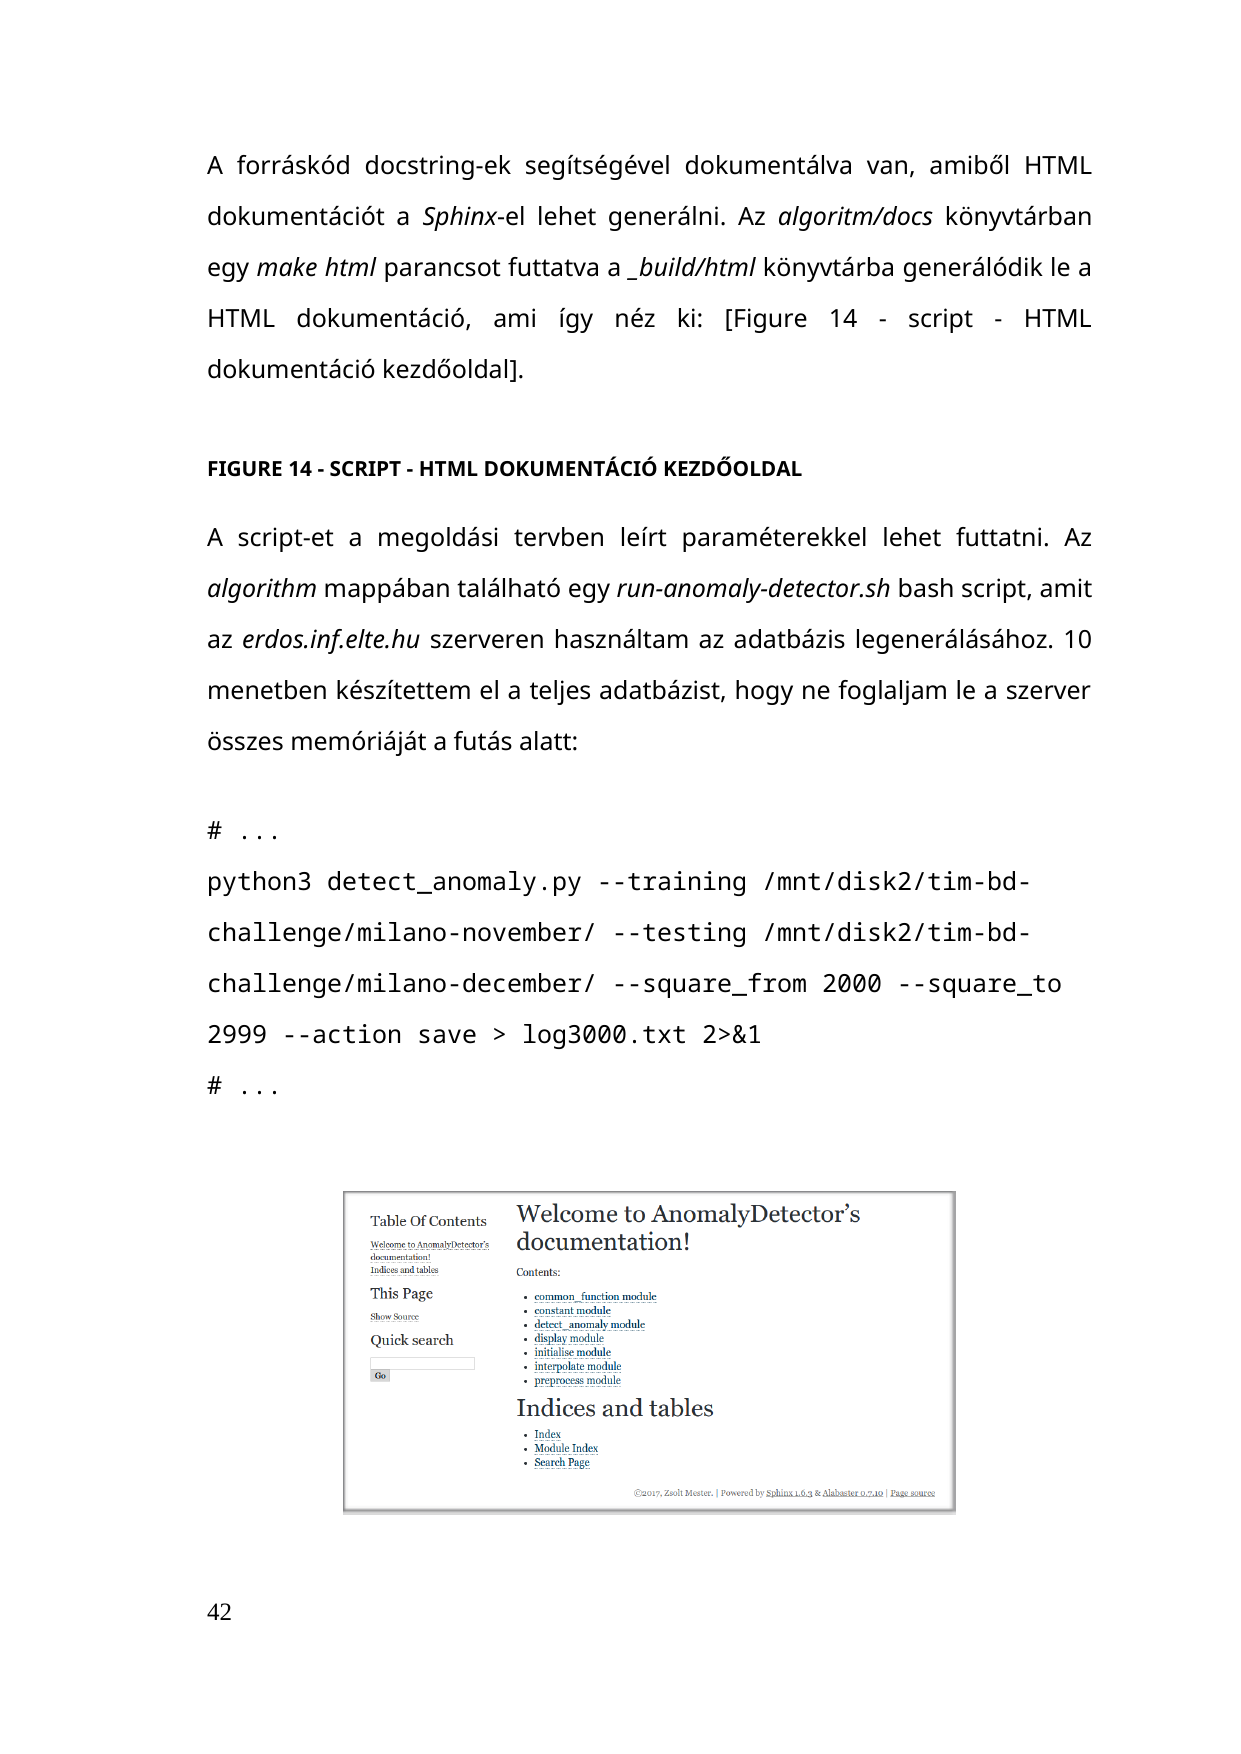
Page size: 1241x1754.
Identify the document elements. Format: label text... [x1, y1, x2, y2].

text A script-et a megoldási tervben leírt paraméterekkel lehet futtatni. Az algorithm mappában található egy run-anomaly-detector.sh bash script, amit az erdos.inf.elte.hu szerveren használtam az adatbázis legenerálásához. 10 menetben készítettem el a teljes adatbázist, hogy ne foglaljam le a szerver összes memóriáját a futás alatt: [207, 520, 1092, 758]
text A forráskód docstring-ek segítségével dokumentálva van, amiből HTML dokumentációt a Sphinx-el lehet generálni. Az algoritm/docs könyvtárban egy make html parancsot futtatva a _build/html könyvtárba generálódik le a HTML dokumentáció, ami így néz ki: [Figure 14 - Script - HTML dokumentáció kezdőoldal]. [207, 148, 1092, 386]
text # ... python3 detect_anomaly.py --training /mnt/disk2/tim-bd-challenge/milano-november/ --testing /mnt/disk2/tim-bd-challenge/milano-december/ --square_from 2000 --square_to 2999 --action save > log3000.txt 2>&1 # ... [207, 813, 1092, 1102]
picture [343, 1191, 956, 1515]
